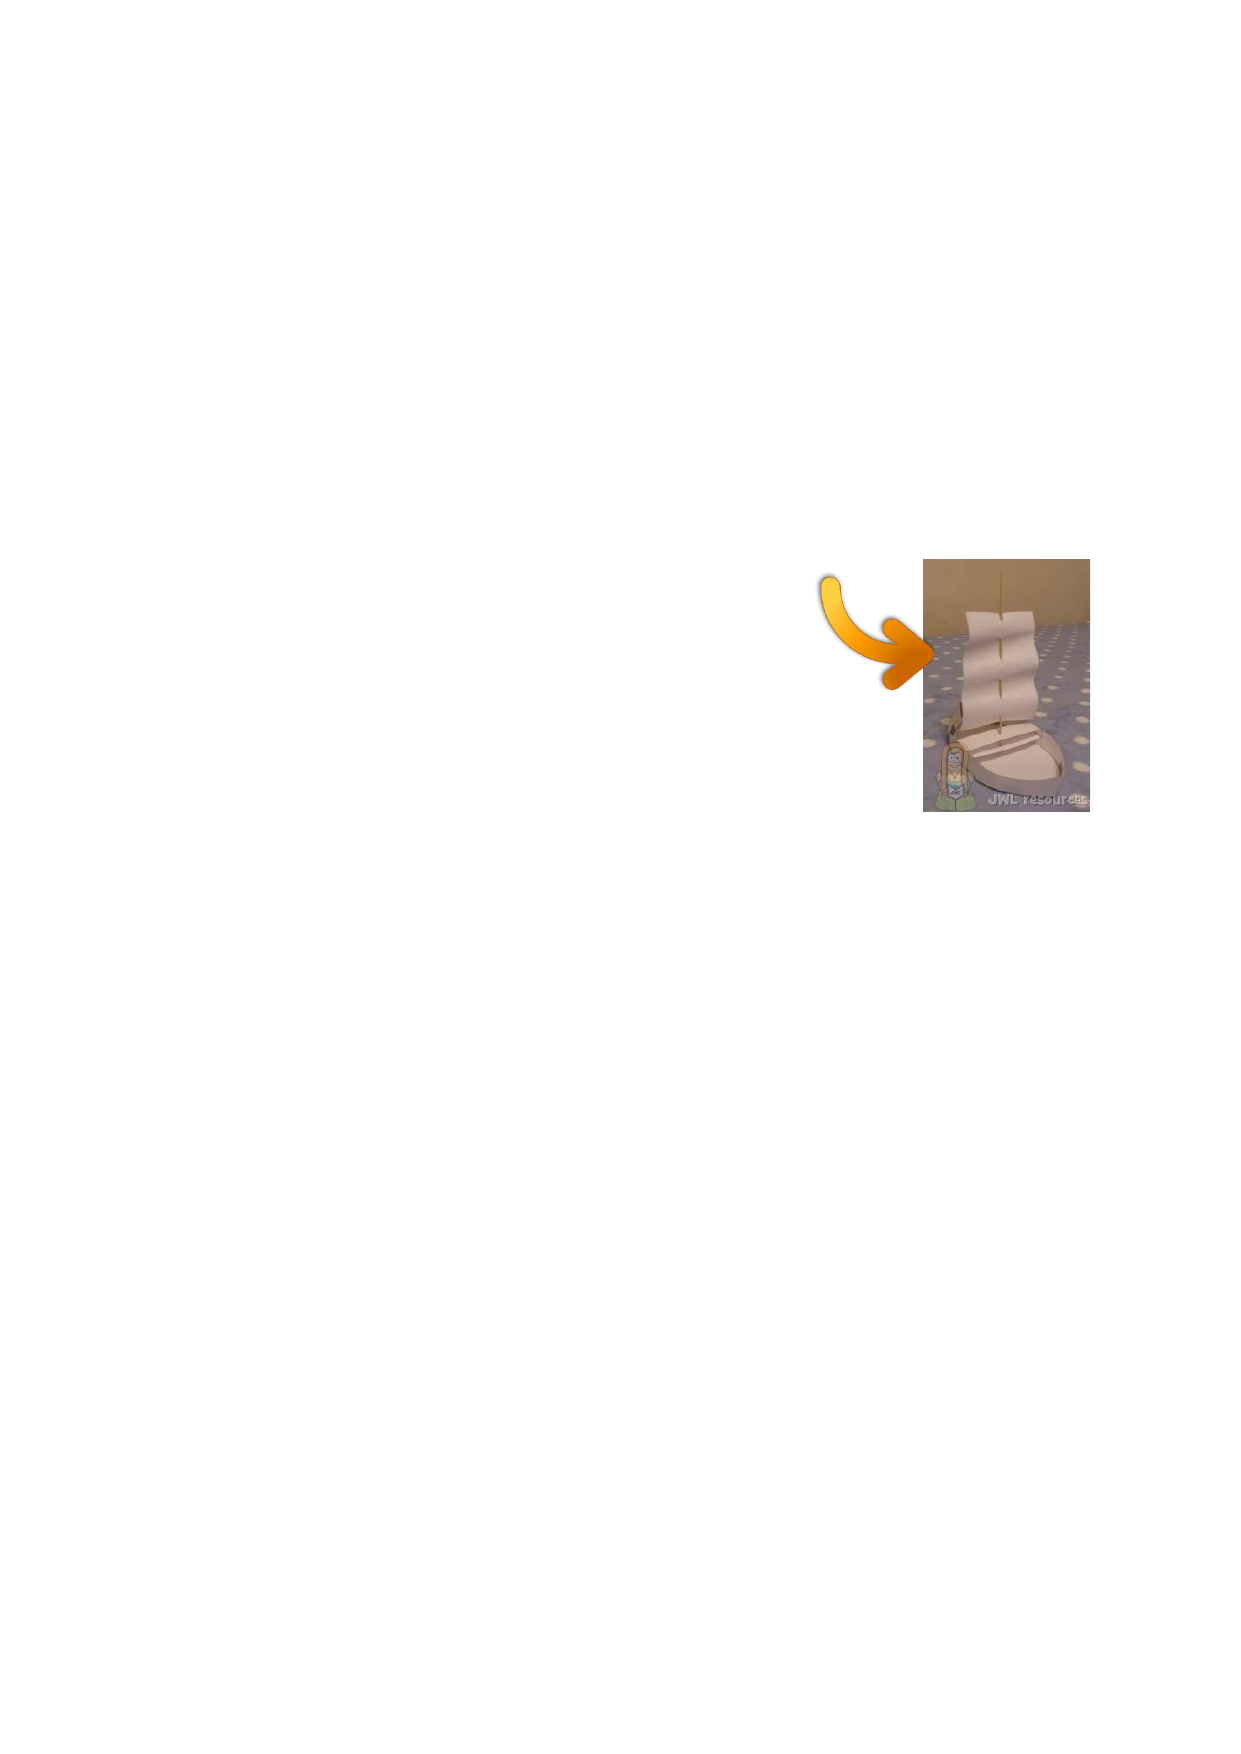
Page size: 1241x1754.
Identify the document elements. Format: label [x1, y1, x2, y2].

picture [810, 559, 1091, 812]
